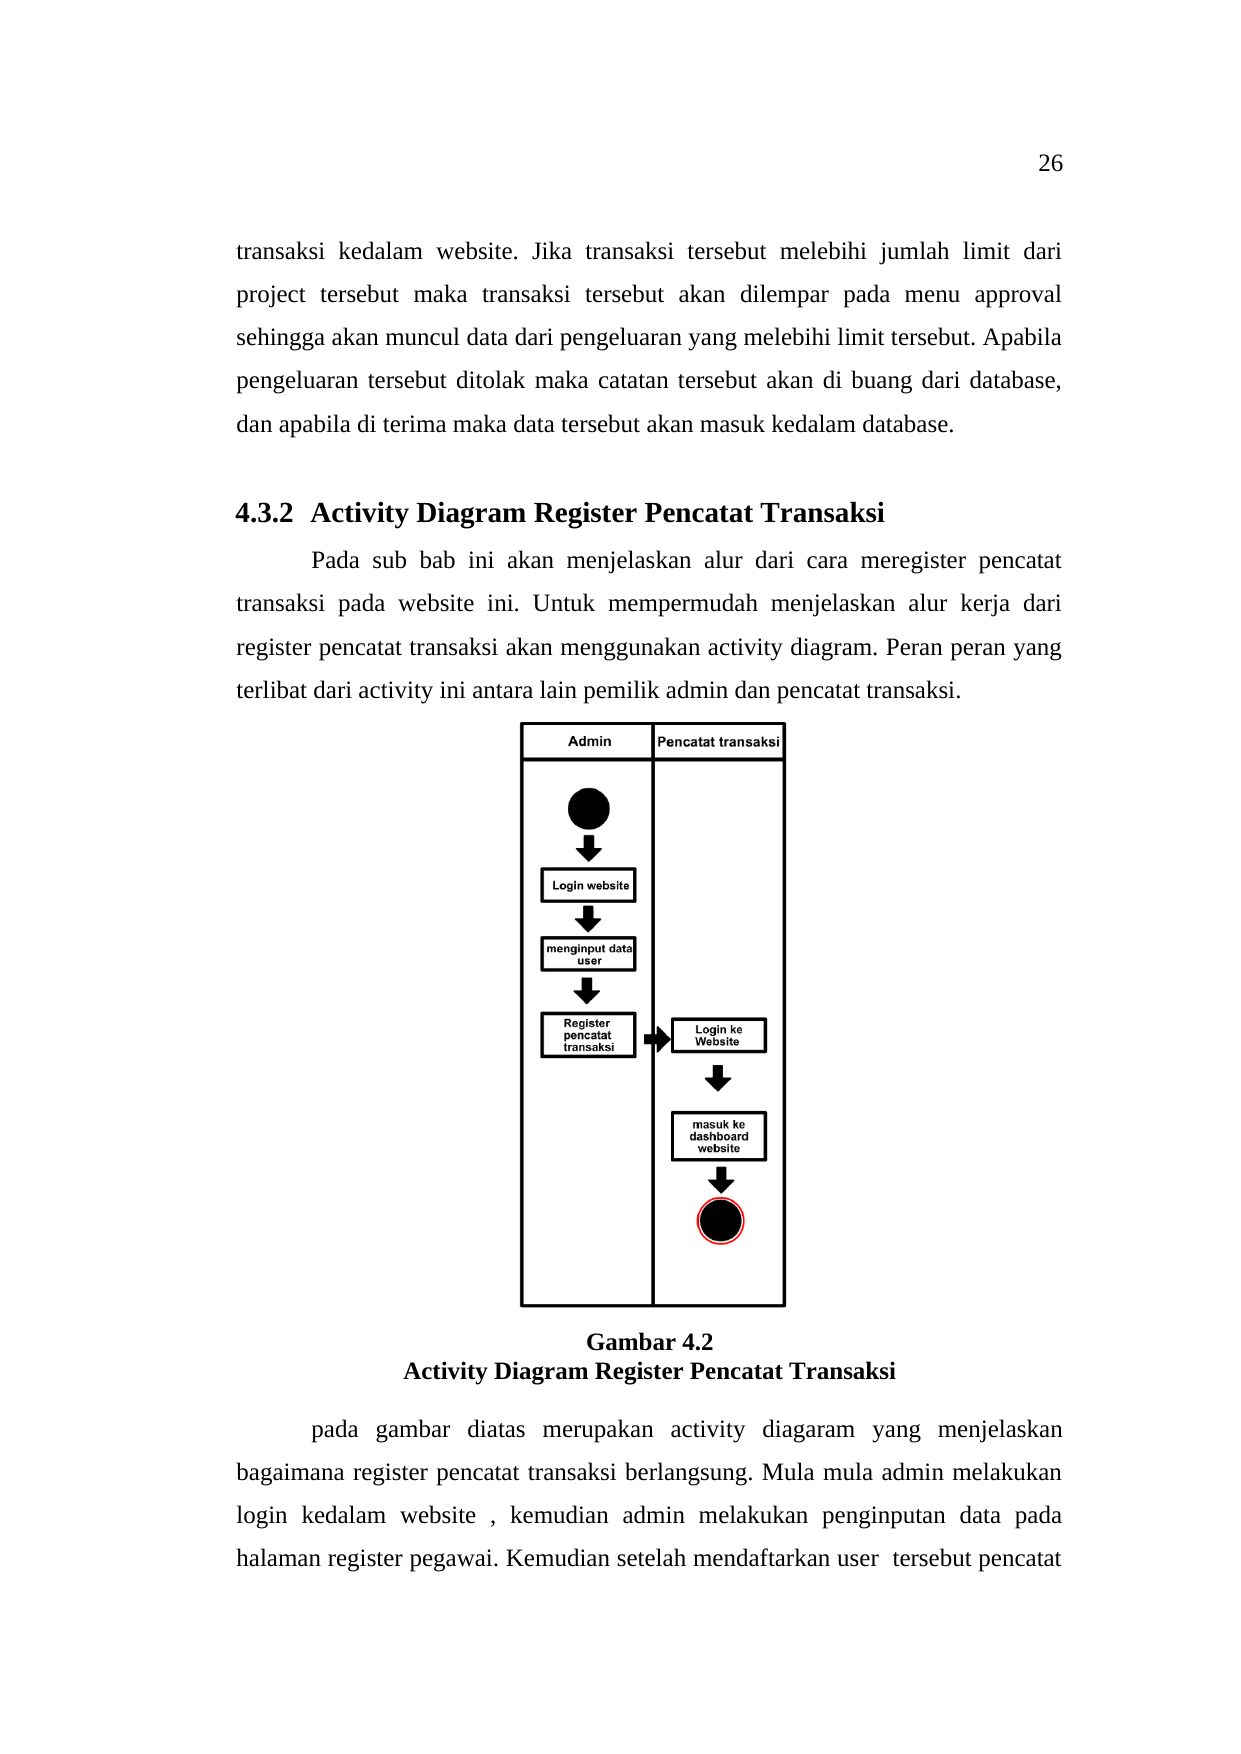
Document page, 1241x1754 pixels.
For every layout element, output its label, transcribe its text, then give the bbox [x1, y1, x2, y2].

picture [489, 717, 811, 1314]
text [236, 1414, 1063, 1572]
list Activity Diagram Register Pencatat Transaksi [235, 495, 1063, 528]
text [236, 236, 1063, 437]
text Pada sub bab ini akan menjelaskan alur dari cara meregister pencatat transaksi pada website ini. Untuk mempermudah menjelaskan alur kerja dari register pencatat transaksi akan menggunakan activity diagram. Peran peran yang terlibat dari activity ini antara lain pemilik admin dan pencatat transaksi. [236, 545, 1063, 703]
text Activity Diagram Register Pencatat Transaksi [236, 1356, 1063, 1385]
text Gambar 4.2 [236, 1327, 1063, 1356]
